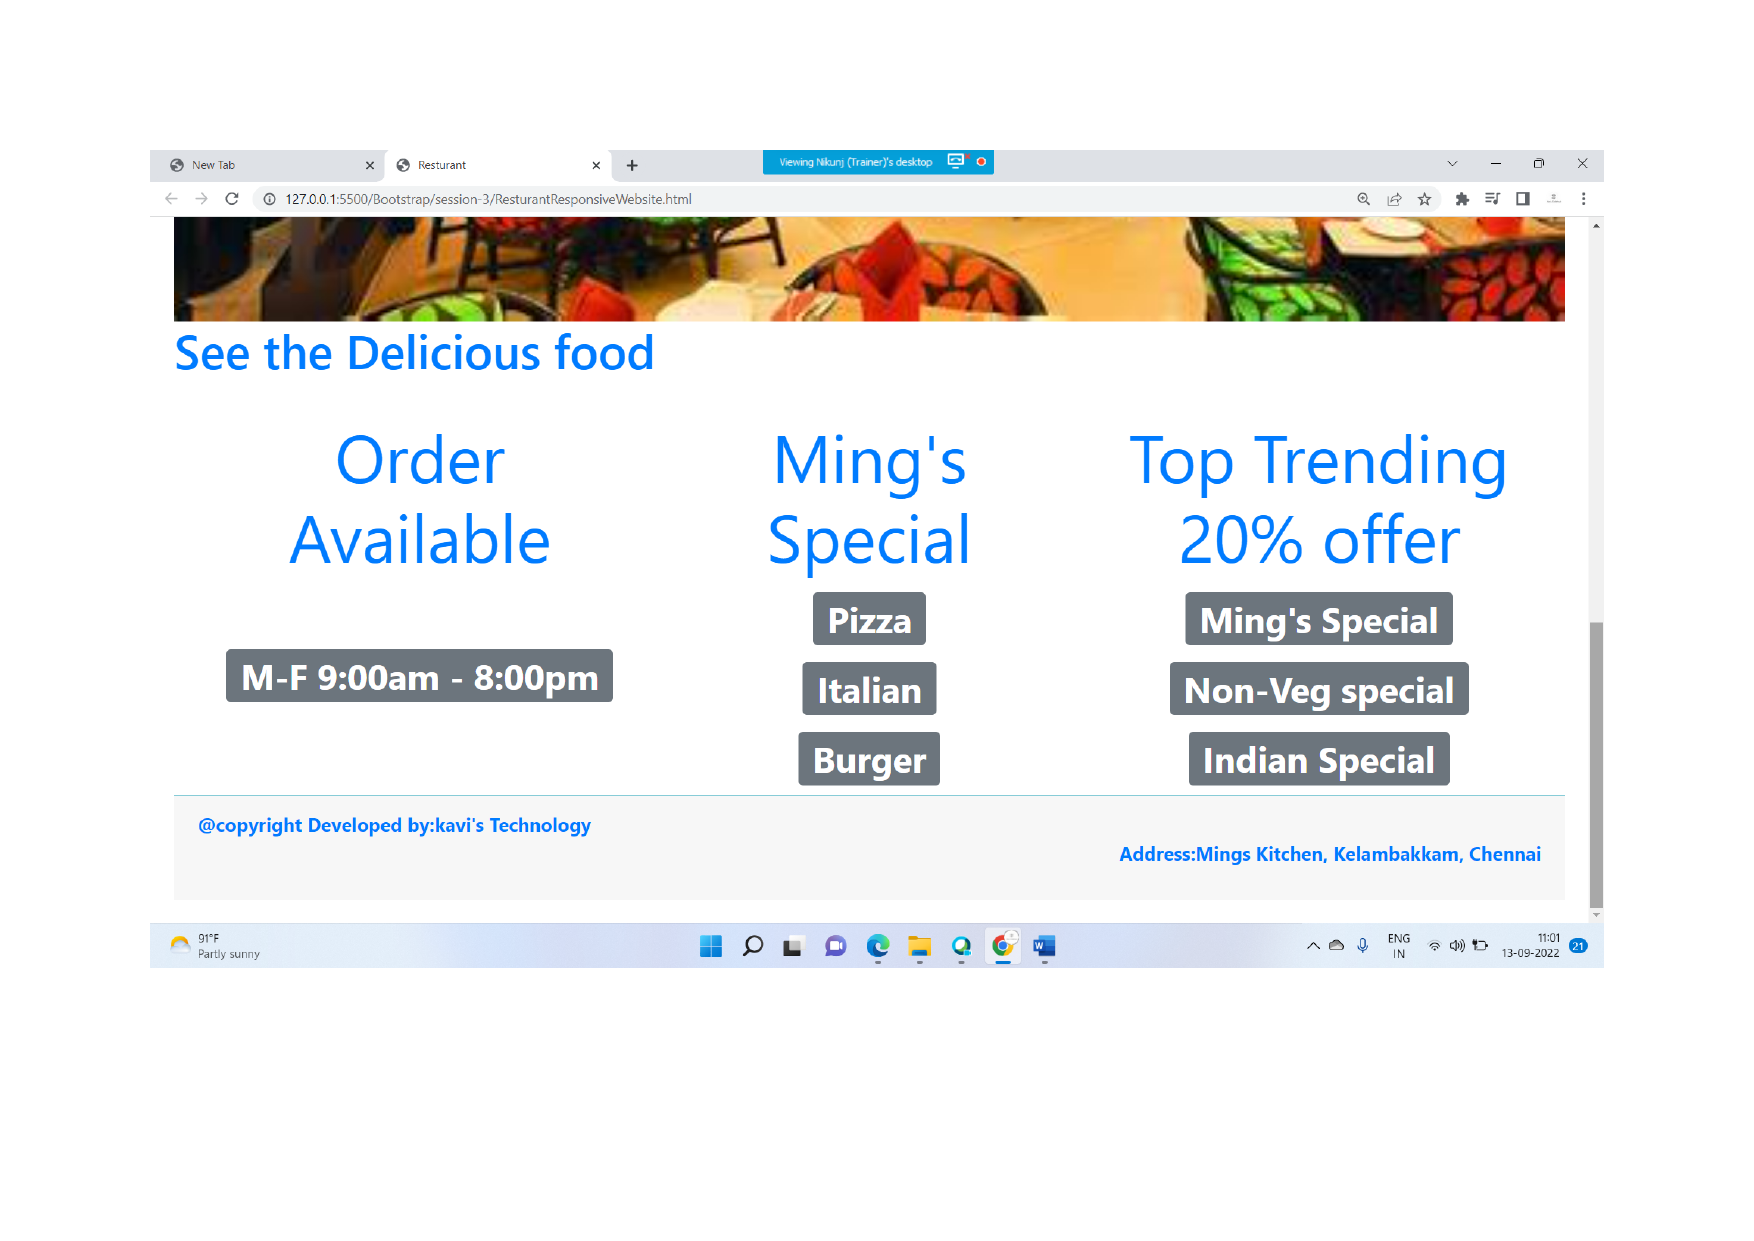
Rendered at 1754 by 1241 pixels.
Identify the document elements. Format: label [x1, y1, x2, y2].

picture [784, 159, 804, 165]
picture [948, 154, 970, 164]
picture [150, 150, 1604, 968]
picture [909, 158, 915, 165]
picture [977, 158, 985, 165]
picture [821, 159, 828, 165]
